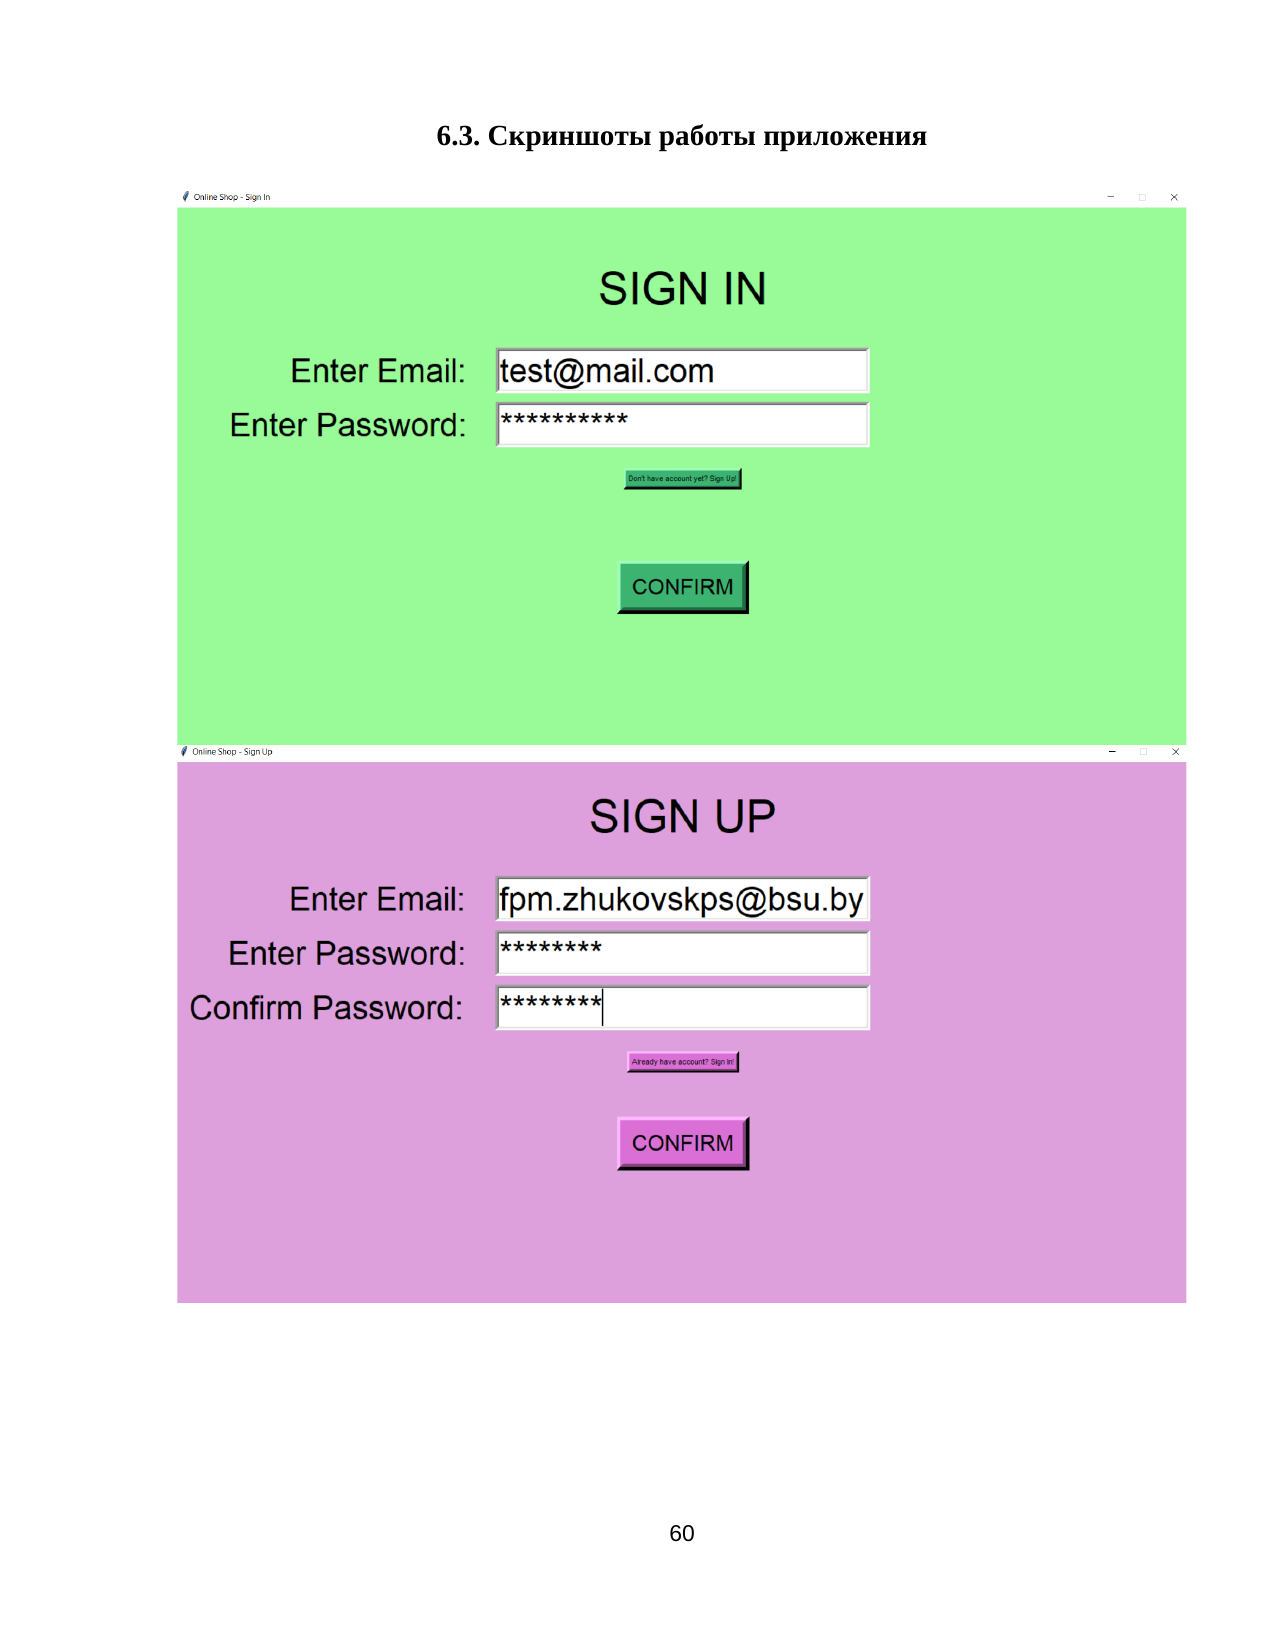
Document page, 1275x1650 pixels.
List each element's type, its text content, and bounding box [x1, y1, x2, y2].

subtitle 6.3. Скриншоты работы приложения [177, 118, 1186, 152]
picture [177, 187, 1187, 1303]
